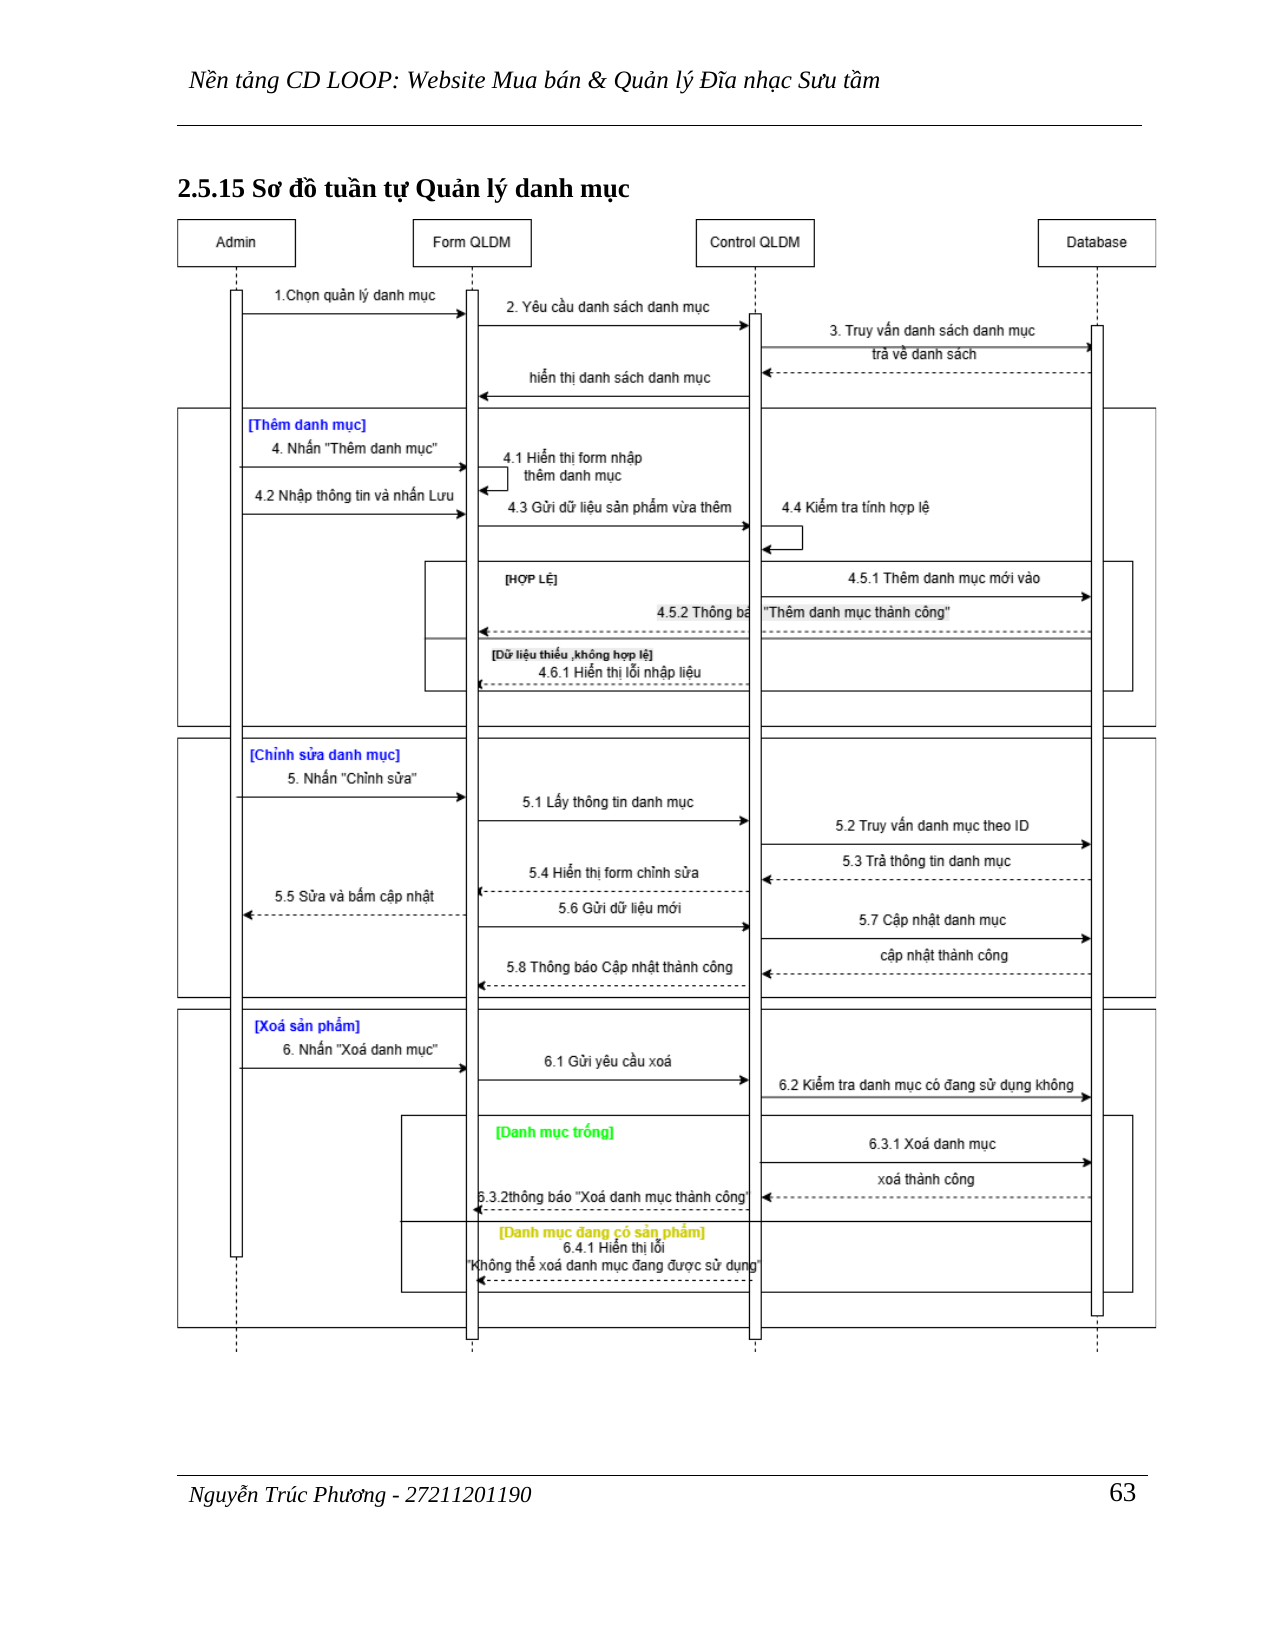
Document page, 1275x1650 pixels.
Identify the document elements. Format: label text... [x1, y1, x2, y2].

picture [177, 219, 1157, 1352]
subtitle 2.5.15 Sơ đồ tuần tự Quản lý danh mục [177, 172, 1156, 204]
